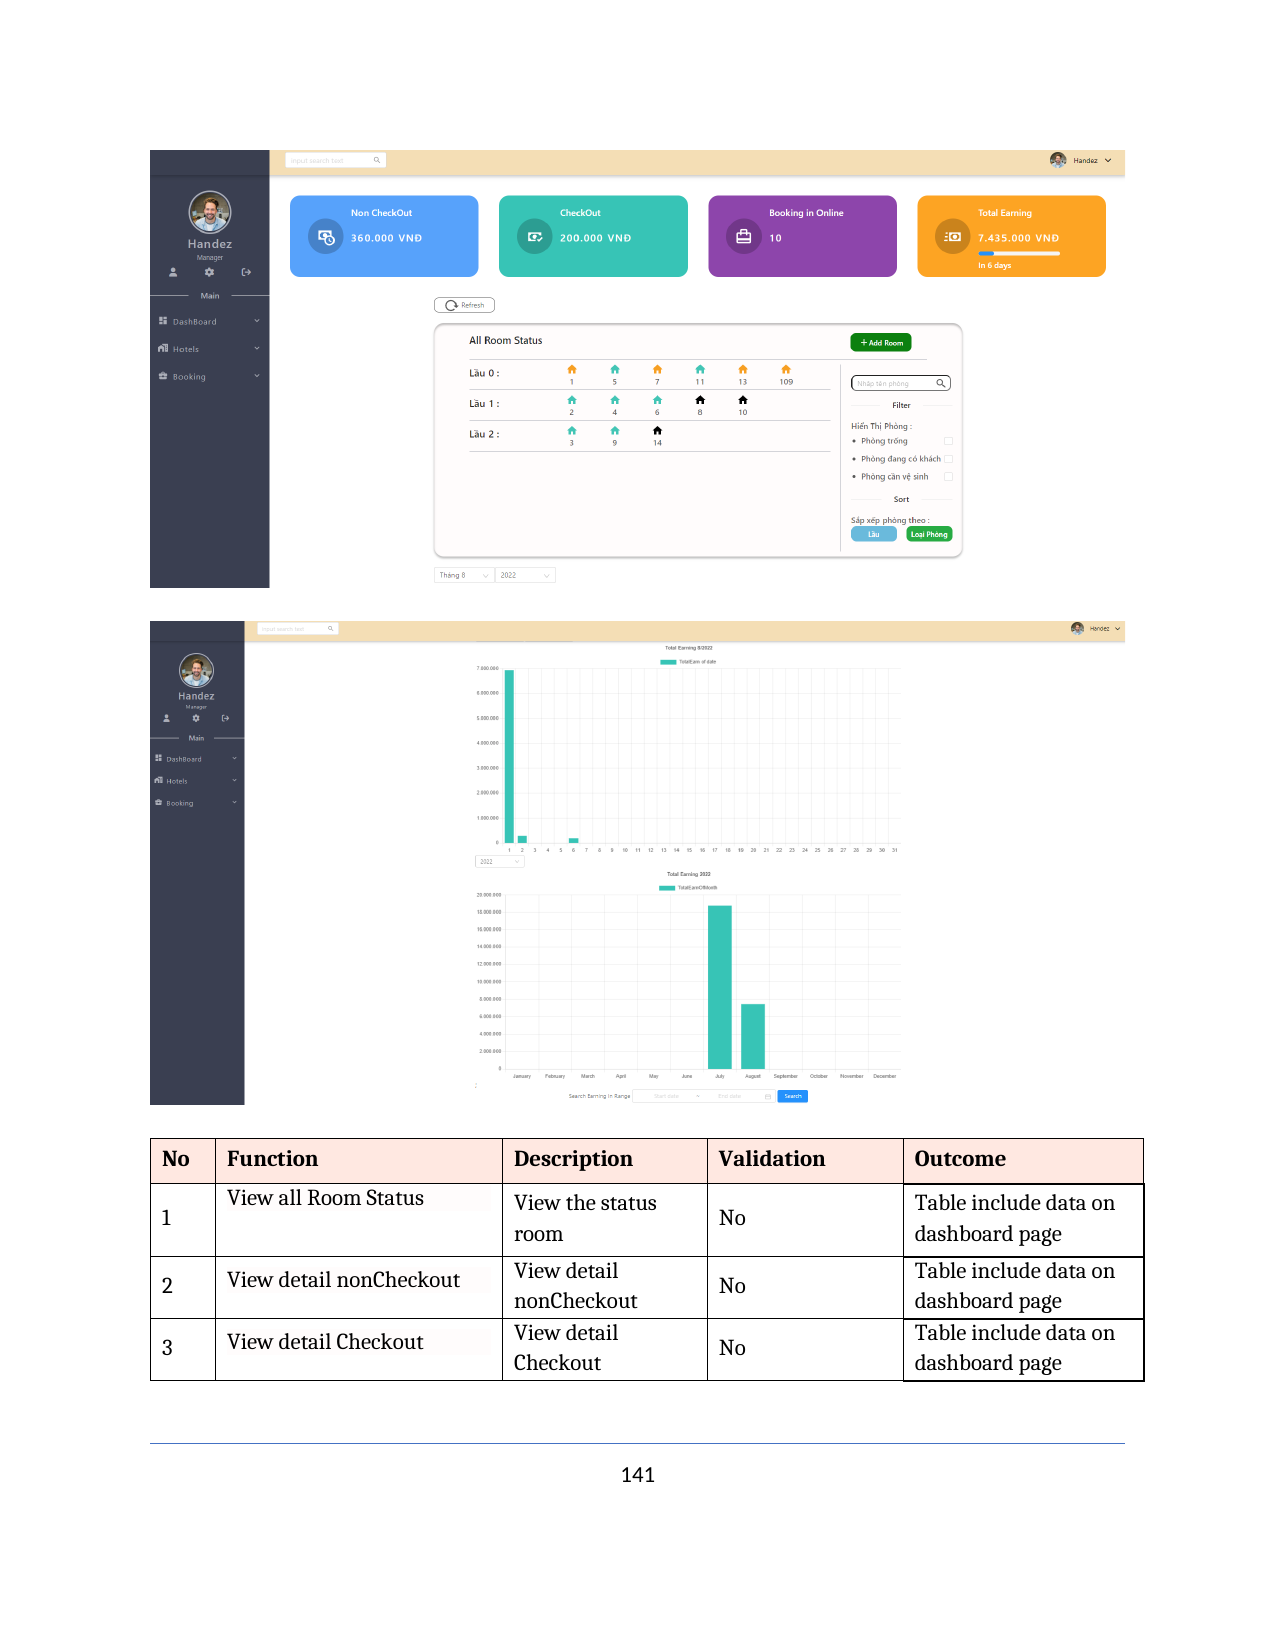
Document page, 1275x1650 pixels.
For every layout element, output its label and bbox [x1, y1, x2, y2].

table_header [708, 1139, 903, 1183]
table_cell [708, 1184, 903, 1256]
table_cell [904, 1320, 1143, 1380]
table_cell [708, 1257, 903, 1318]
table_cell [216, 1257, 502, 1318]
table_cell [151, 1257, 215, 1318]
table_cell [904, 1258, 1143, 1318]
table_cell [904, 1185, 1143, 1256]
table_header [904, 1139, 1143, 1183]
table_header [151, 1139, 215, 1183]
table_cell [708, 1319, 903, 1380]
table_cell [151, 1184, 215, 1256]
picture [150, 150, 1125, 588]
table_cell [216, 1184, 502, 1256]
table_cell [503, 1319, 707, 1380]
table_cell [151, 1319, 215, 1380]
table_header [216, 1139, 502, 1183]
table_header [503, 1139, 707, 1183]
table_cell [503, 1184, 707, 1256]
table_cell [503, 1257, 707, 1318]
picture [150, 621, 1125, 1105]
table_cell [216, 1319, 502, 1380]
